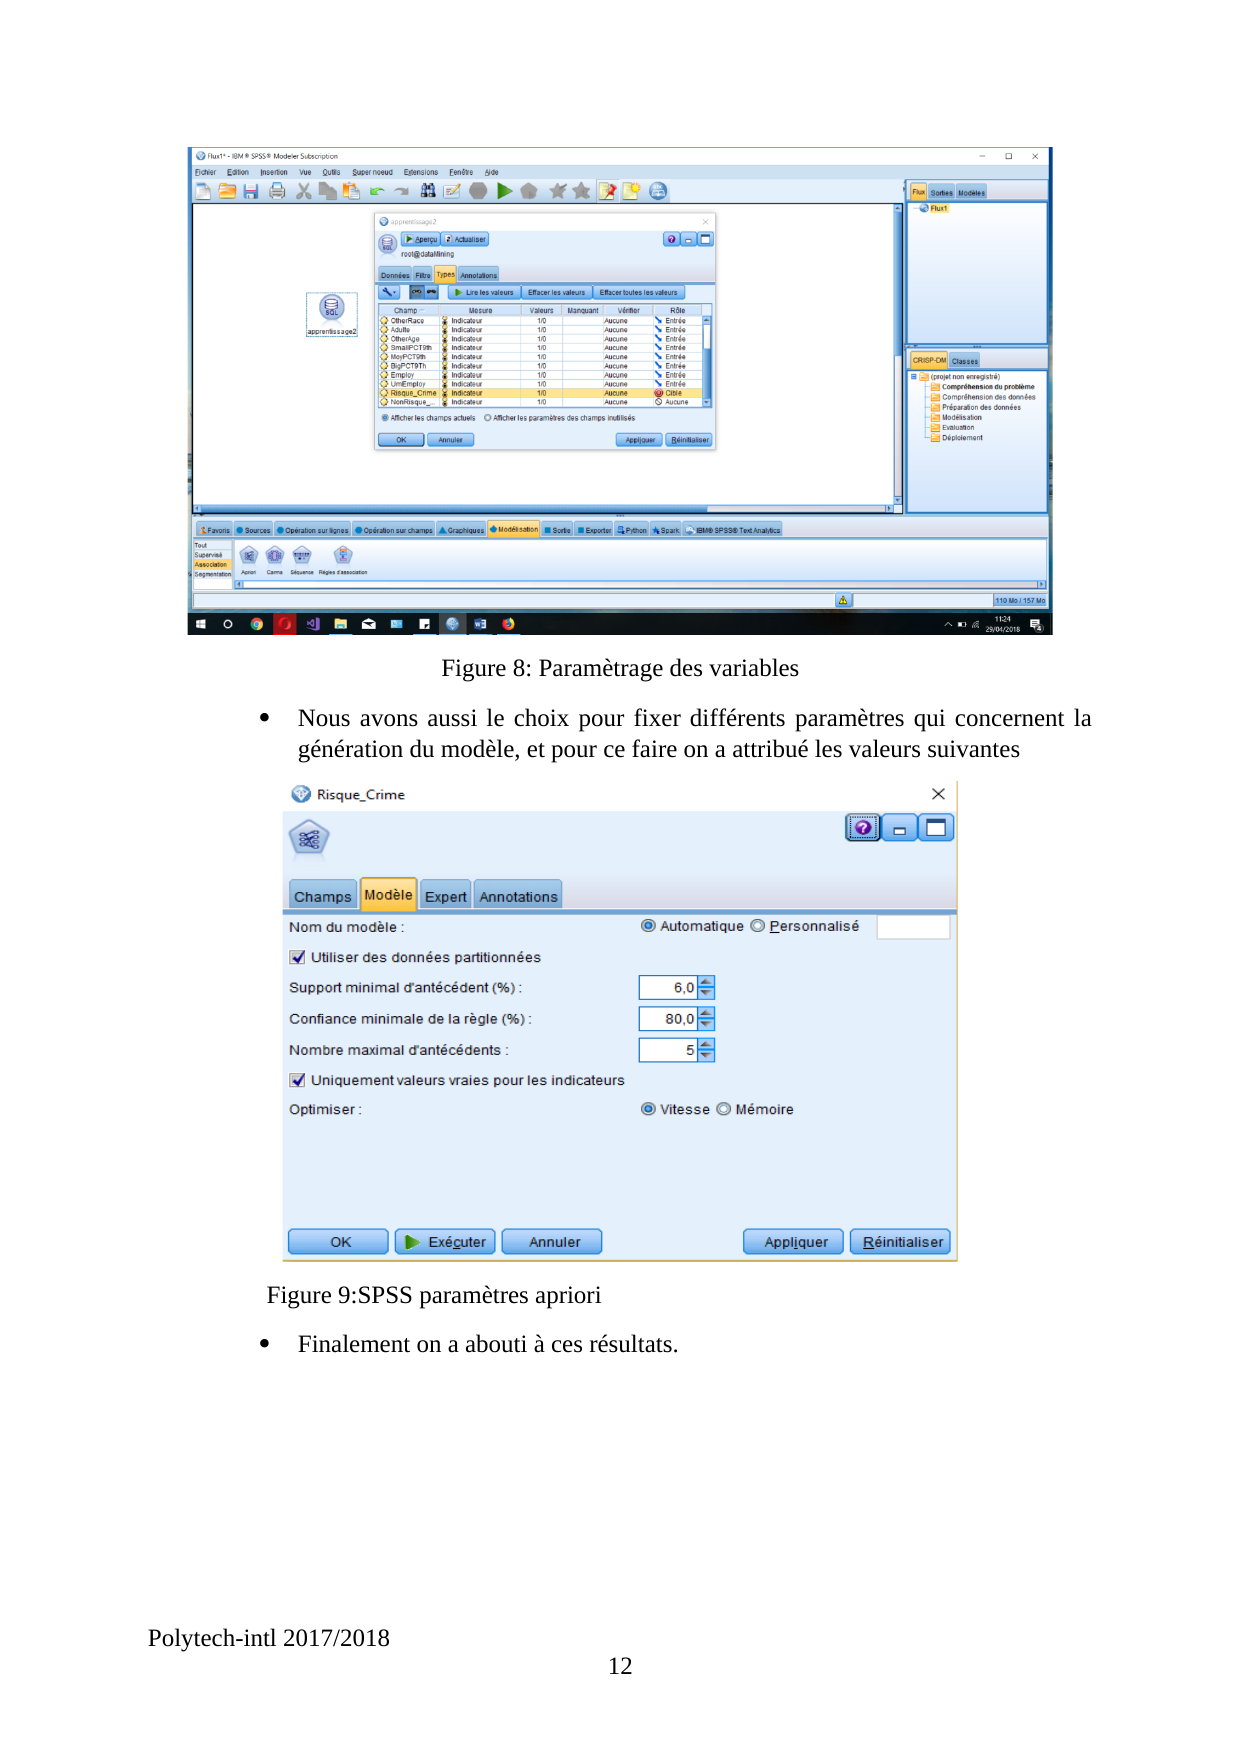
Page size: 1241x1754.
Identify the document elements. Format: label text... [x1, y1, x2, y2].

picture [282, 781, 958, 1262]
list Finalement on a abouti à ces résultats. [260, 1329, 1093, 1358]
list Nous avons aussi le choix pour fixer différents paramètres qui concernent la génération du modèle, et pour ce faire on a attribué les valeurs suivantes [260, 703, 1093, 762]
picture [187, 147, 1053, 635]
text Figure 9:SPSS paramètres apriori [148, 1280, 1093, 1309]
text Figure 8: Paramètrage des variables [148, 653, 1093, 682]
